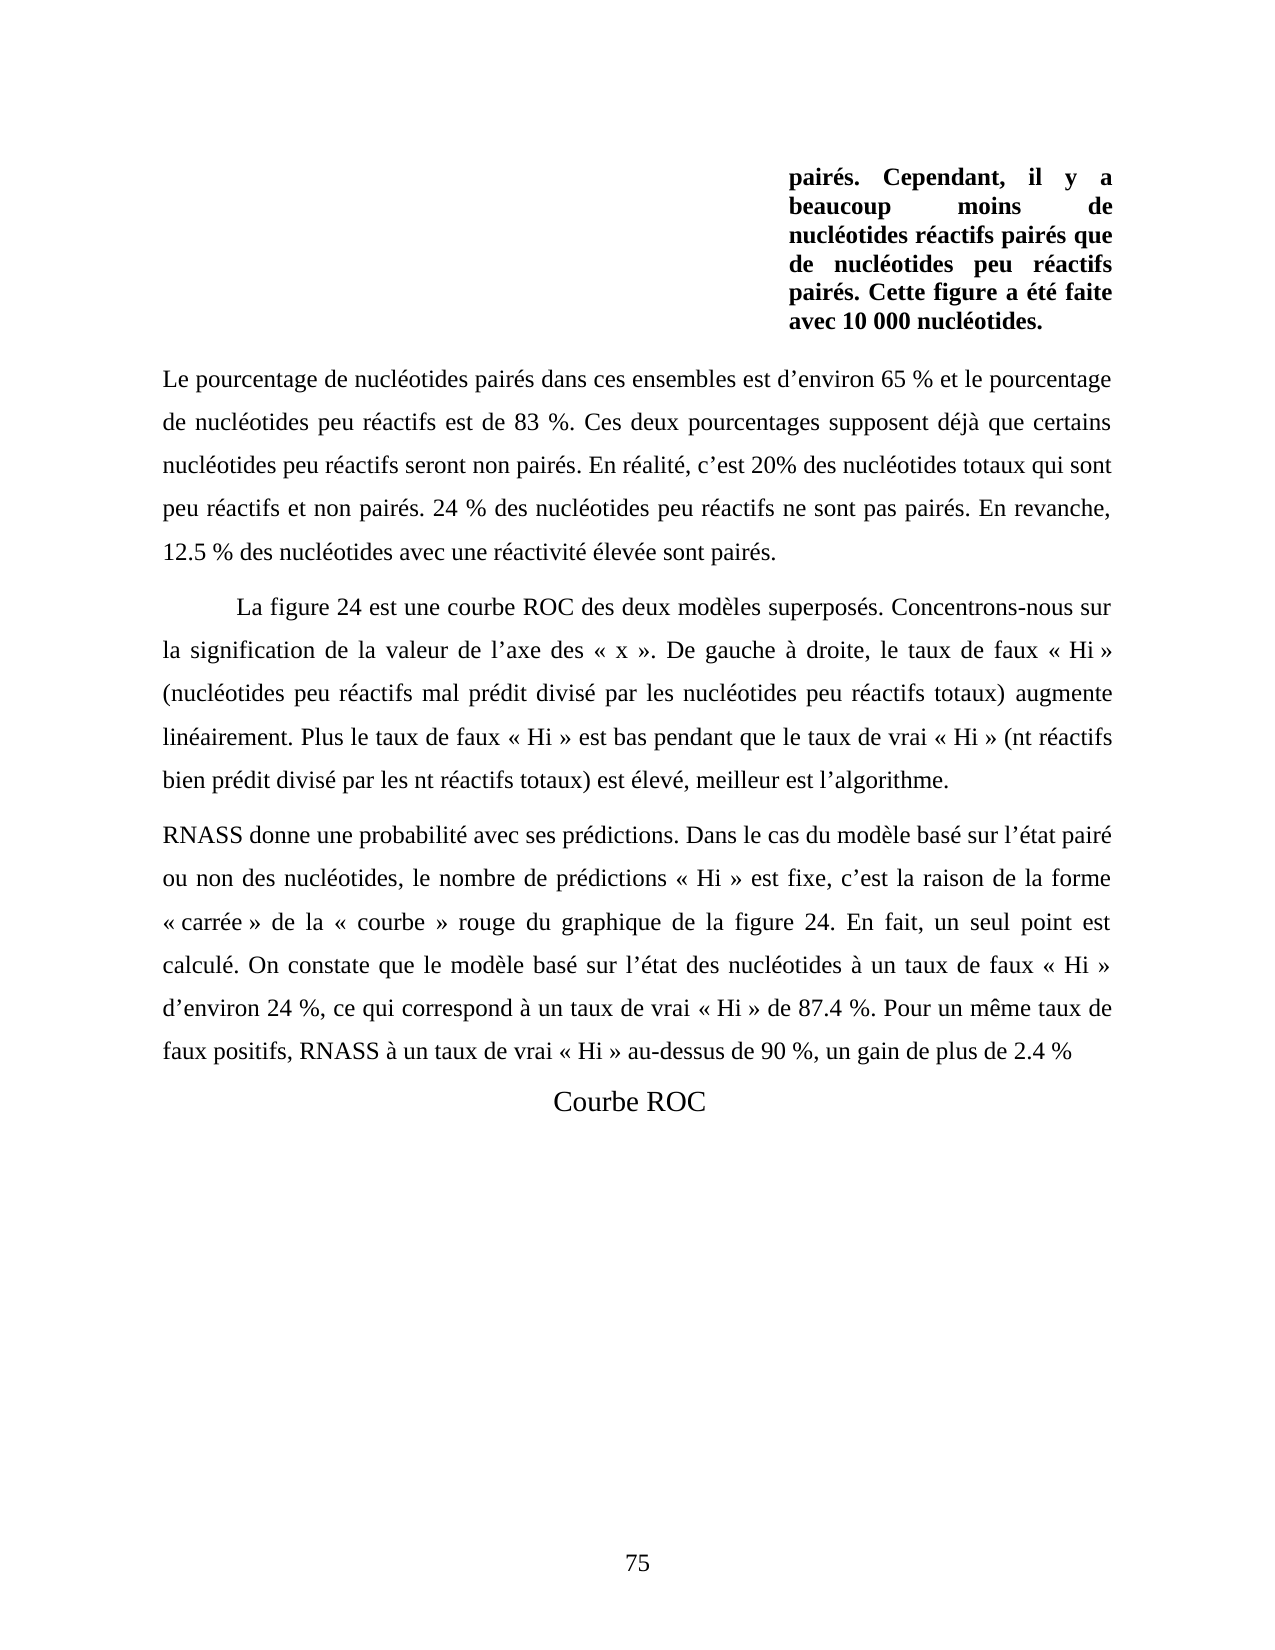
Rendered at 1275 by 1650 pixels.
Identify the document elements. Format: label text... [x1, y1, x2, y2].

text La figure 24 est une courbe ROC des deux modèles superposés. Concentrons-nous sur la signification de la valeur de l’axe des « x ». De gauche à droite, le taux de faux « Hi » (nucléotides peu réactifs mal prédit divisé par les nucléotides peu réactifs totaux) augmente linéairement. Plus le taux de faux « Hi » est bas pendant que le taux de vrai « Hi » (nt réactifs bien prédit divisé par les nt réactifs totaux) est élevé, meilleur est l’algorithme. [162, 592, 1113, 793]
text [753, 162, 1113, 335]
text RNASS donne une probabilité avec ses prédictions. Dans le cas du modèle basé sur l’état pairé ou non des nucléotides, le nombre de prédictions « Hi » est fixe, c’est la raison de la forme « carrée » de la « courbe » rouge du graphique de la figure 24. En fait, un seul point est calculé. On constate que le modèle basé sur l’état des nucléotides à un taux de faux « Hi » d’environ 24 %, ce qui correspond à un taux de vrai « Hi » de 87.4 %. Pour un même taux de faux positifs, RNASS à un taux de vrai « Hi » au-dessus de 90 %, un gain de plus de 2.4 % [162, 820, 1113, 1065]
text Le pourcentage de nucléotides pairés dans ces ensembles est d’environ 65 % et le pourcentage de nucléotides peu réactifs est de 83 %. Ces deux pourcentages supposent déjà que certains nucléotides peu réactifs seront non pairés. En réalité, c’est 20% des nucléotides totaux qui sont peu réactifs et non pairés. 24 % des nucléotides peu réactifs ne sont pas pairés. En revanche, 12.5 % des nucléotides avec une réactivité élevée sont pairés. [162, 364, 1113, 565]
